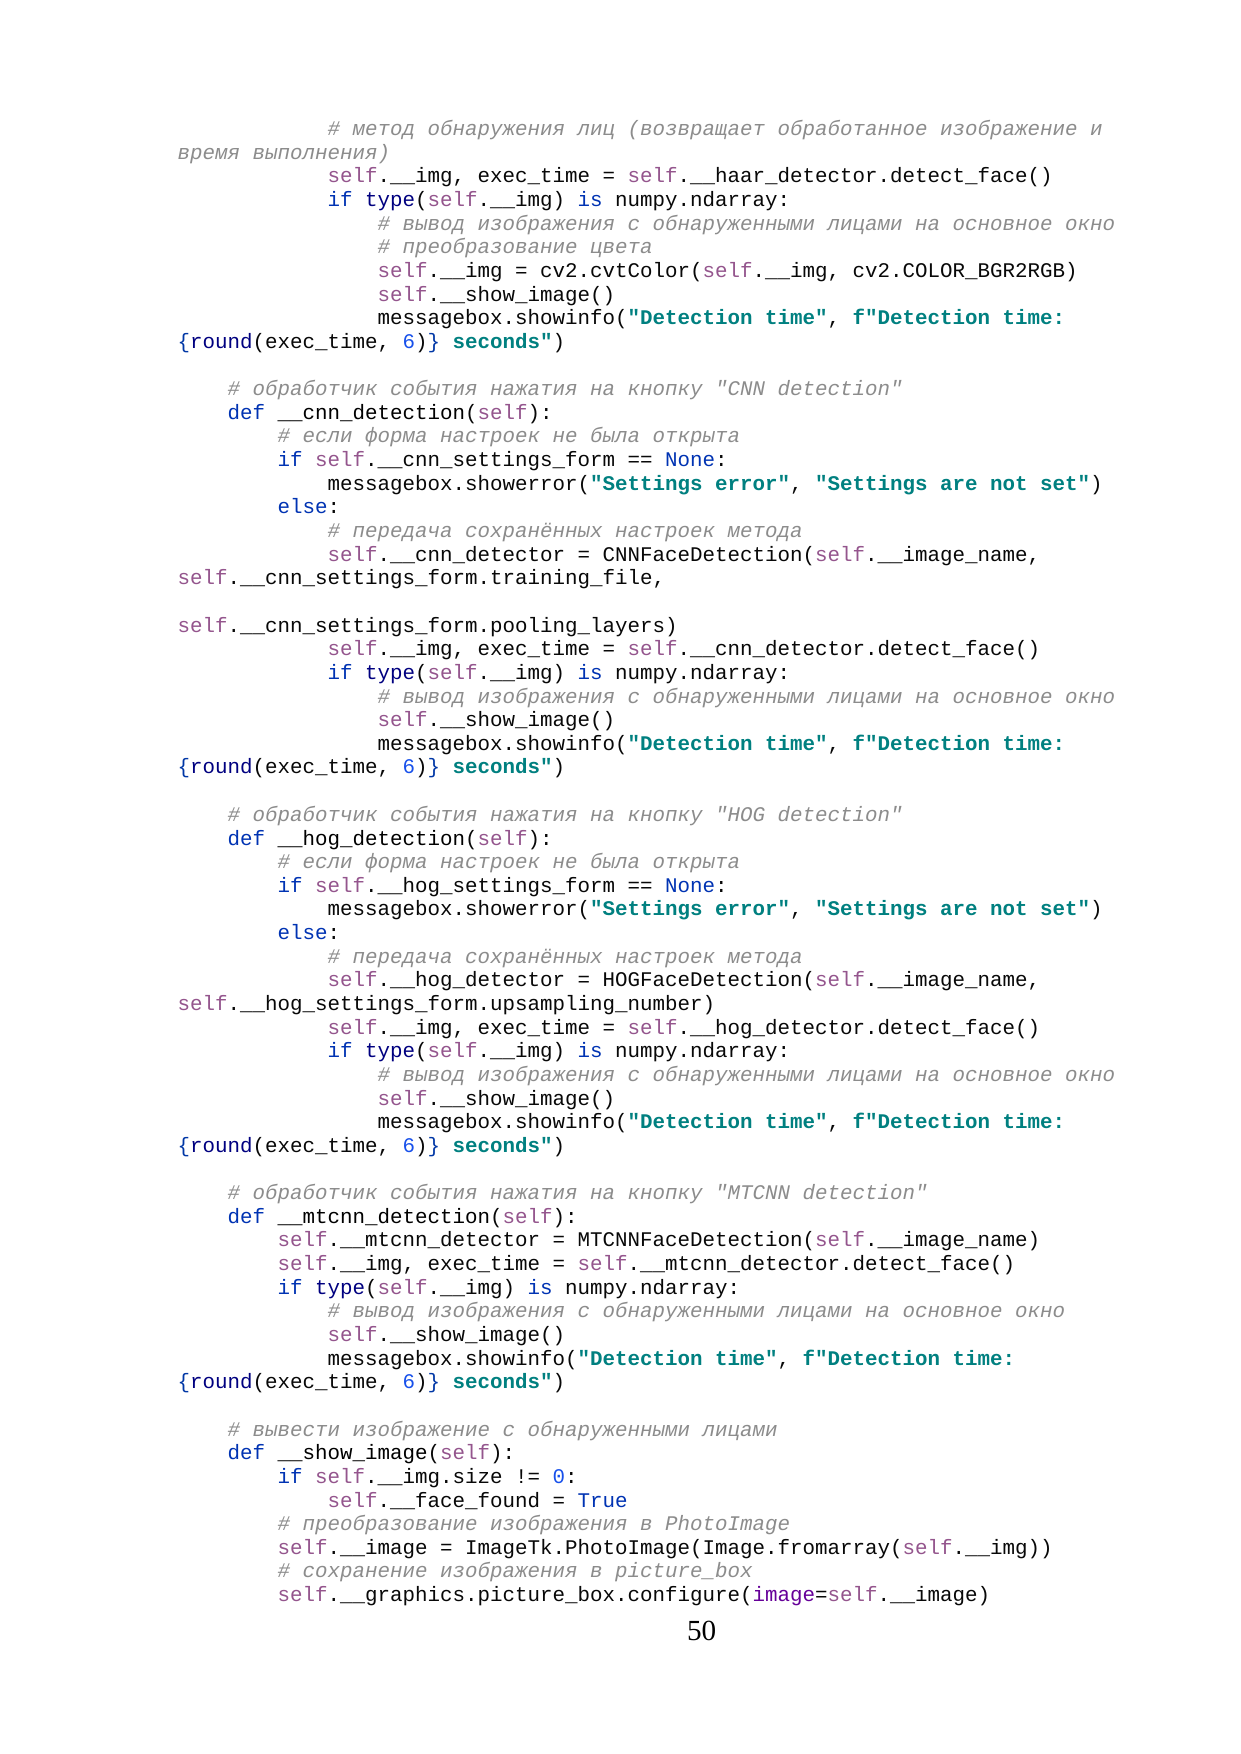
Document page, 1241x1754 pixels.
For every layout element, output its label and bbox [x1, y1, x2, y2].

text [177, 118, 1152, 1608]
